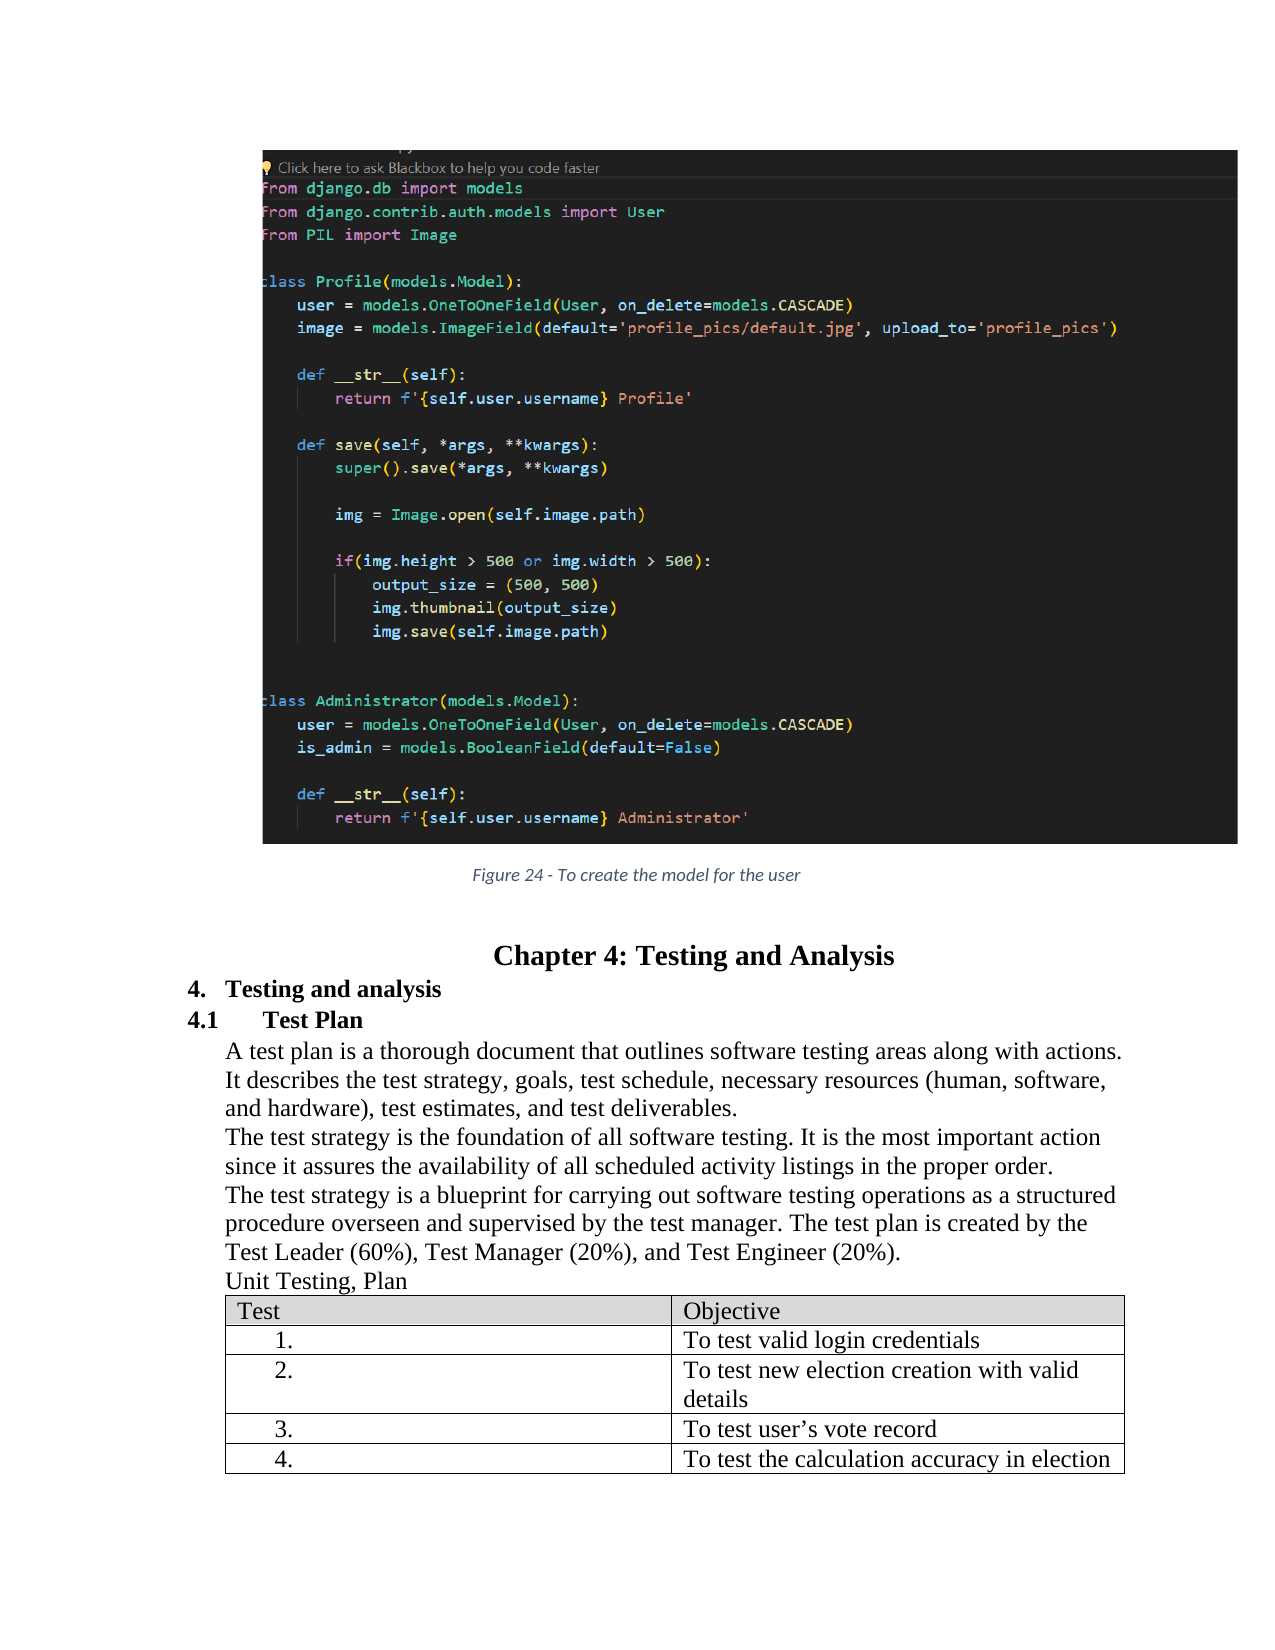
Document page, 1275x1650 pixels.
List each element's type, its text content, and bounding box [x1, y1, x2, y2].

table_cell [226, 1444, 671, 1472]
list Unit Testing, Plan [225, 1266, 1125, 1295]
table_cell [672, 1444, 1124, 1472]
table_cell [226, 1355, 671, 1413]
text Figure 24 - To create the model for the user [150, 863, 1125, 886]
table_cell [226, 1414, 671, 1443]
table_cell To test new election creation with valid details [672, 1355, 1124, 1413]
list Test Plan [187, 1005, 1125, 1034]
table_cell [226, 1326, 671, 1354]
picture [262, 150, 1238, 844]
table_cell To test valid login credentials [672, 1326, 1124, 1354]
table_header Test [226, 1296, 671, 1324]
list Chapter 4: Testing and Analysis [262, 938, 1125, 971]
table_cell To test user’s vote record [672, 1414, 1124, 1443]
table_header Objective [672, 1296, 1124, 1324]
list A test plan is a thorough document that outlines software testing areas along with actions. It describes the test strategy, goals, test schedule, necessary resources (human, software, and hardware), test estimates, and test deliverables. The test strategy is the foundation of all software testing. It is the most important action since it assures the availability of all scheduled activity listings in the proper order. The test strategy is a blueprint for carrying out software testing operations as a structured procedure overseen and supervised by the test manager. The test plan is created by the Test Leader (60%), Test Manager (20%), and Test Engineer (20%). [225, 1036, 1125, 1266]
list Testing and analysis [187, 974, 1125, 1003]
